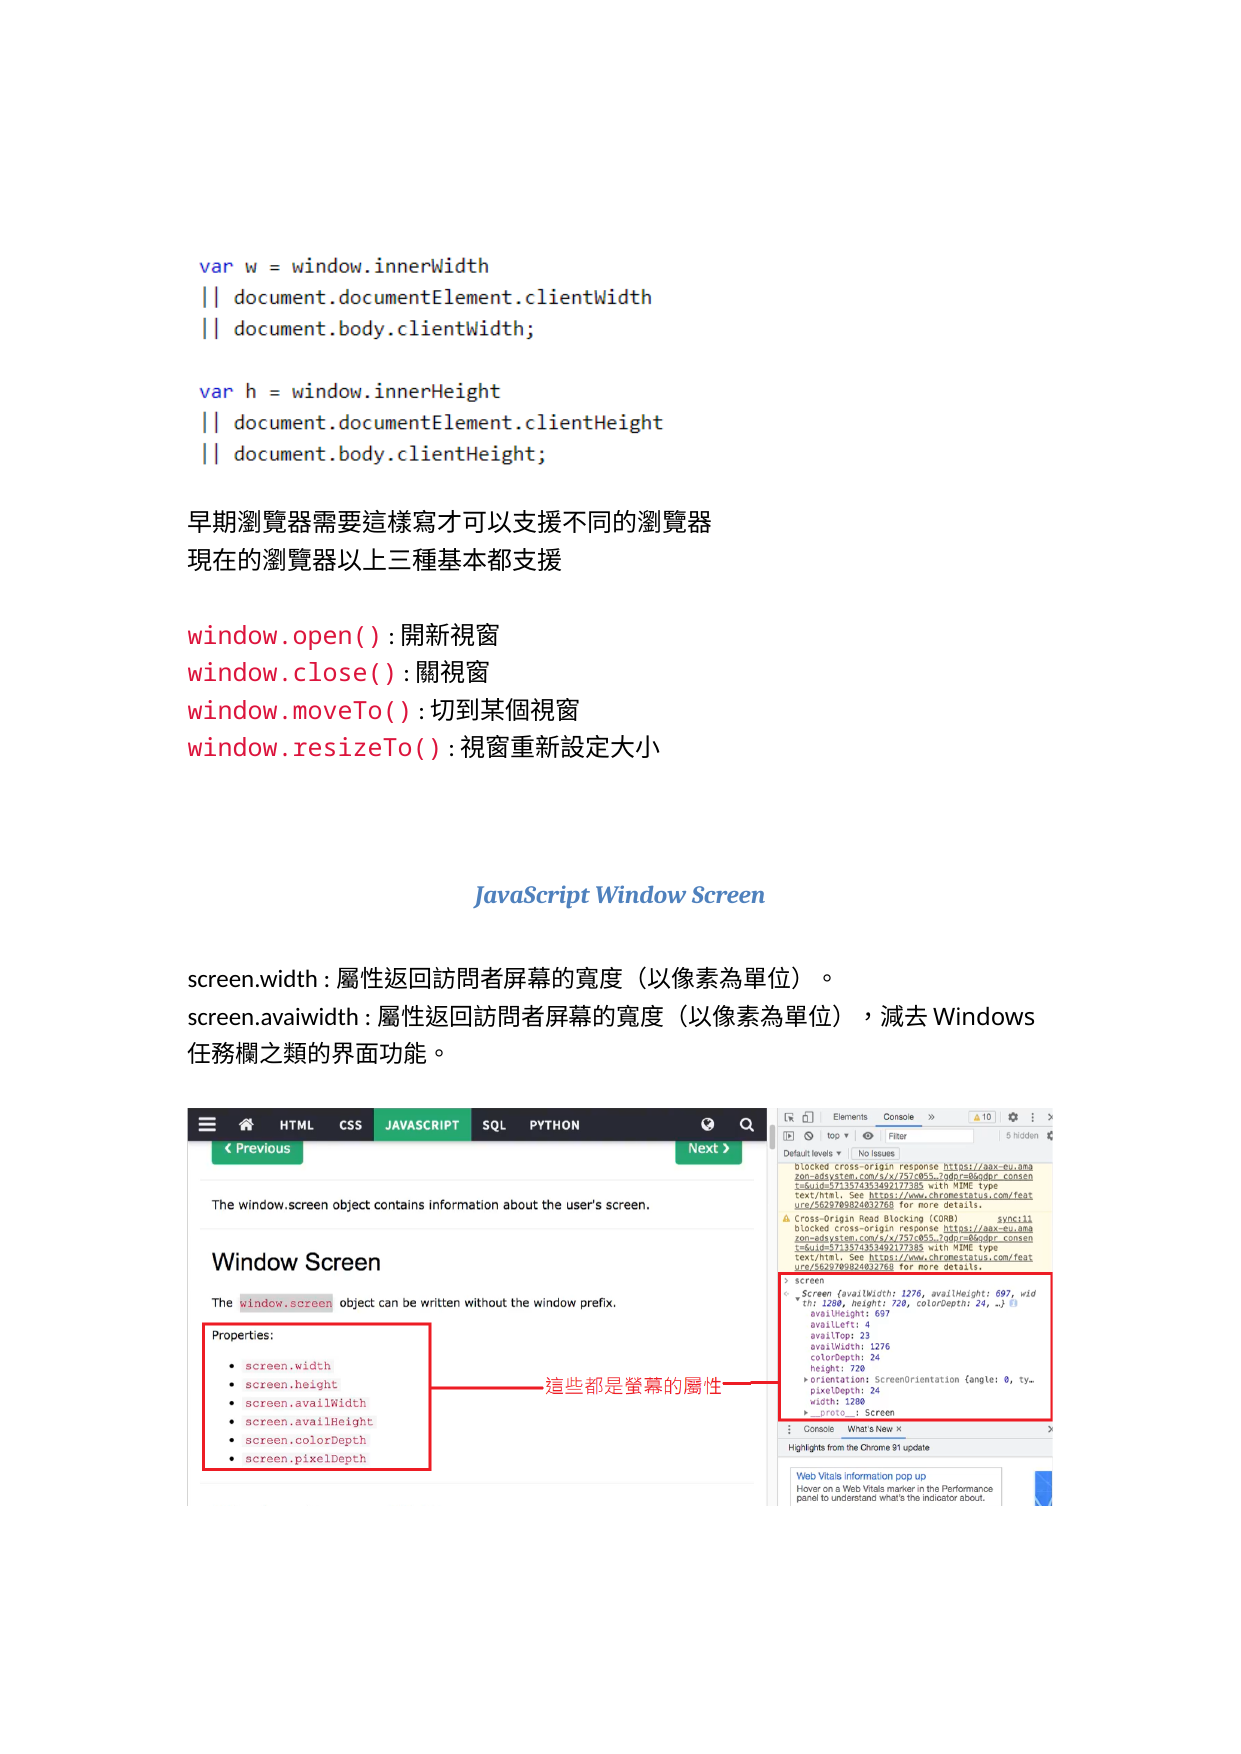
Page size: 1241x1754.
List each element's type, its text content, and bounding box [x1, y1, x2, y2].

text 早期瀏覽器需要這樣寫才可以支援不同的瀏覽器 [187, 502, 1053, 539]
subtitle JavaScript Window Screen [187, 877, 1053, 914]
text 現在的瀏覽器以上三種基本都支援 [187, 539, 1053, 577]
text window.open() : 開新視窗 [187, 614, 1053, 652]
text screen.width : 屬性返回訪問者屏幕的寬度（以像素為單位）。 [187, 958, 1053, 996]
text window.resizeTo() : 視窗重新設定大小 [187, 727, 1053, 764]
picture [187, 1108, 1053, 1506]
text screen.avaiwidth : 屬性返回訪問者屏幕的寬度（以像素為單位），減去Windows任務欄之類的界面功能。 [187, 996, 1053, 1071]
picture [187, 239, 725, 477]
text window.close() : 關視窗 [187, 652, 1053, 689]
text window.moveTo() : 切到某個視窗 [187, 689, 1053, 727]
